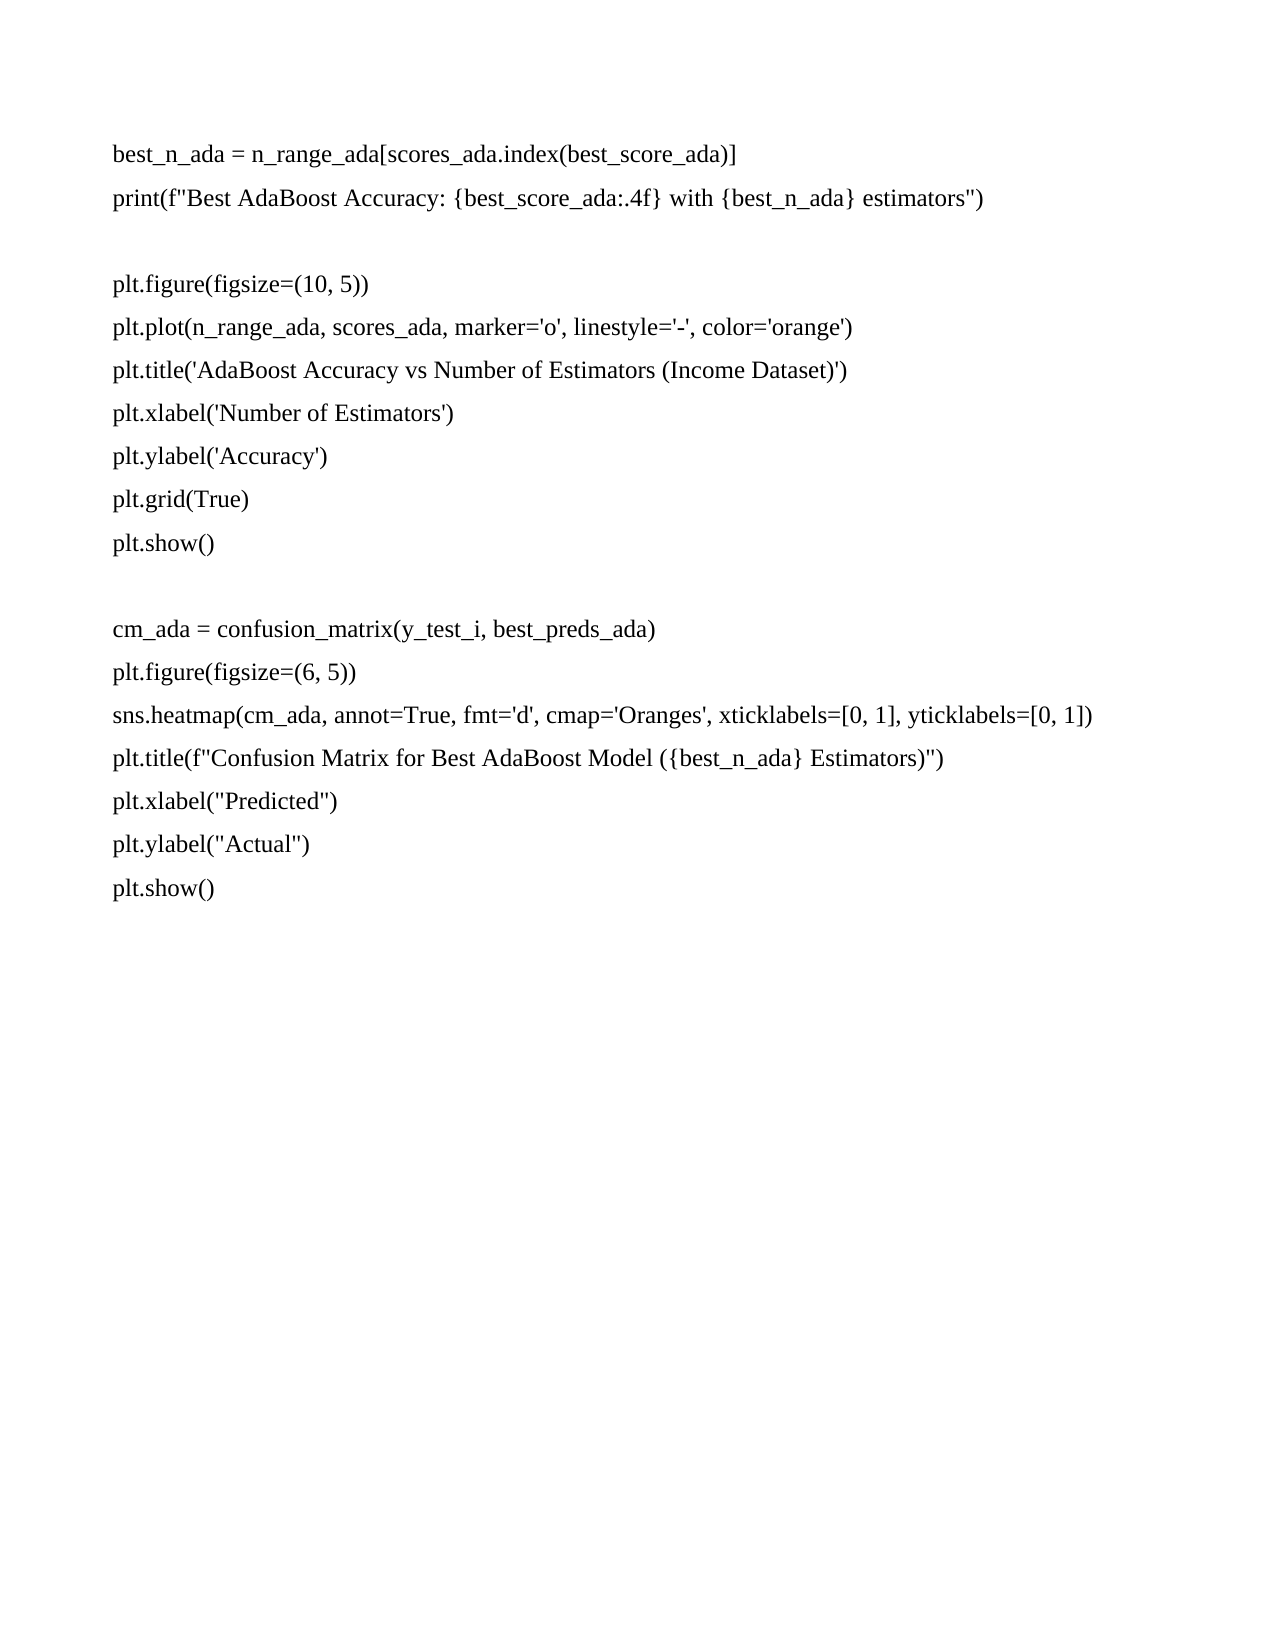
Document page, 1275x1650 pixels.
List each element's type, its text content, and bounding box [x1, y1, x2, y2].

text sns.heatmap(cm_ada, annot=True, fmt='d', cmap='Oranges', xticklabels=[0, 1], yticklabels=[0, 1]) [112, 700, 1162, 729]
text plt.ylabel("Actual") [112, 829, 1162, 858]
text plt.ylabel('Accuracy') [112, 441, 1162, 470]
text best_n_ada = n_range_ada[scores_ada.index(best_score_ada)] [112, 139, 1162, 168]
text plt.figure(figsize=(6, 5)) [112, 657, 1162, 686]
text plt.title(f"Confusion Matrix for Best AdaBoost Model ({best_n_ada} Estimators)") [112, 743, 1162, 772]
text plt.figure(figsize=(10, 5)) [112, 269, 1162, 298]
text plt.show() [112, 528, 1162, 556]
text plt.show() [112, 873, 1162, 901]
text plt.plot(n_range_ada, scores_ada, marker='o', linestyle='-', color='orange') [112, 312, 1162, 341]
text plt.title('AdaBoost Accuracy vs Number of Estimators (Income Dataset)') [112, 355, 1162, 384]
text plt.grid(True) [112, 484, 1162, 513]
text plt.xlabel("Predicted") [112, 786, 1162, 815]
text cm_ada = confusion_matrix(y_test_i, best_preds_ada) [112, 614, 1162, 643]
text print(f"Best AdaBoost Accuracy: {best_score_ada:.4f} with {best_n_ada} estimators") [112, 183, 1162, 211]
text plt.xlabel('Number of Estimators') [112, 398, 1162, 427]
